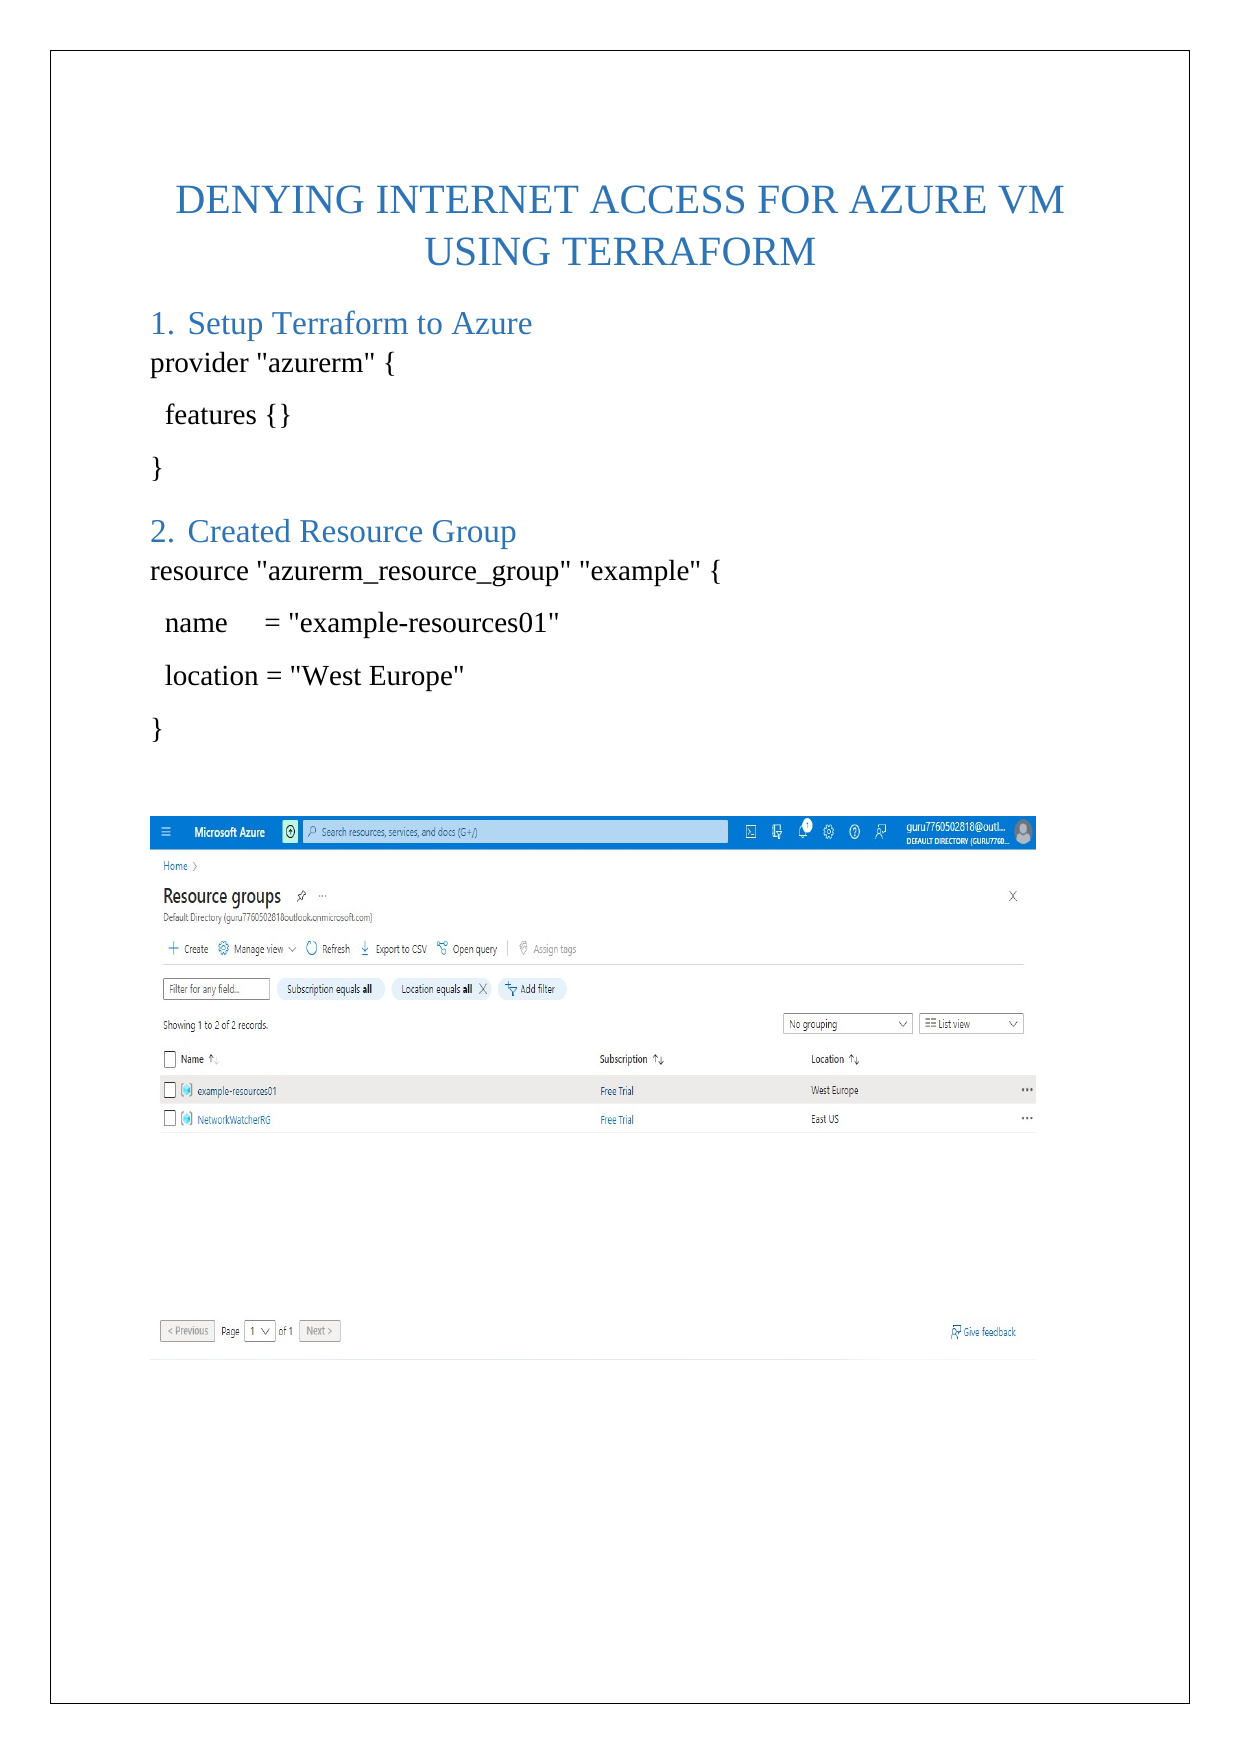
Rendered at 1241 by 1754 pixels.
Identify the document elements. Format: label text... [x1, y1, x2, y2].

text } [150, 450, 1090, 484]
subtitle DENYING INTERNET ACCESS FOR AZURE VM USING TERRAFORM [150, 175, 1090, 274]
subtitle Setup Terraform to Azure [150, 303, 1090, 342]
text provider "azurerm" { [150, 345, 1090, 378]
text resource "azurerm_resource_group" "example" { [150, 553, 1090, 586]
picture [150, 816, 1036, 1360]
text features {} [150, 397, 1090, 431]
subtitle Created Resource Group [150, 511, 1090, 550]
text location = "West Europe" [150, 658, 1090, 692]
text name = "example-resources01" [150, 606, 1090, 639]
text } [150, 711, 1090, 745]
